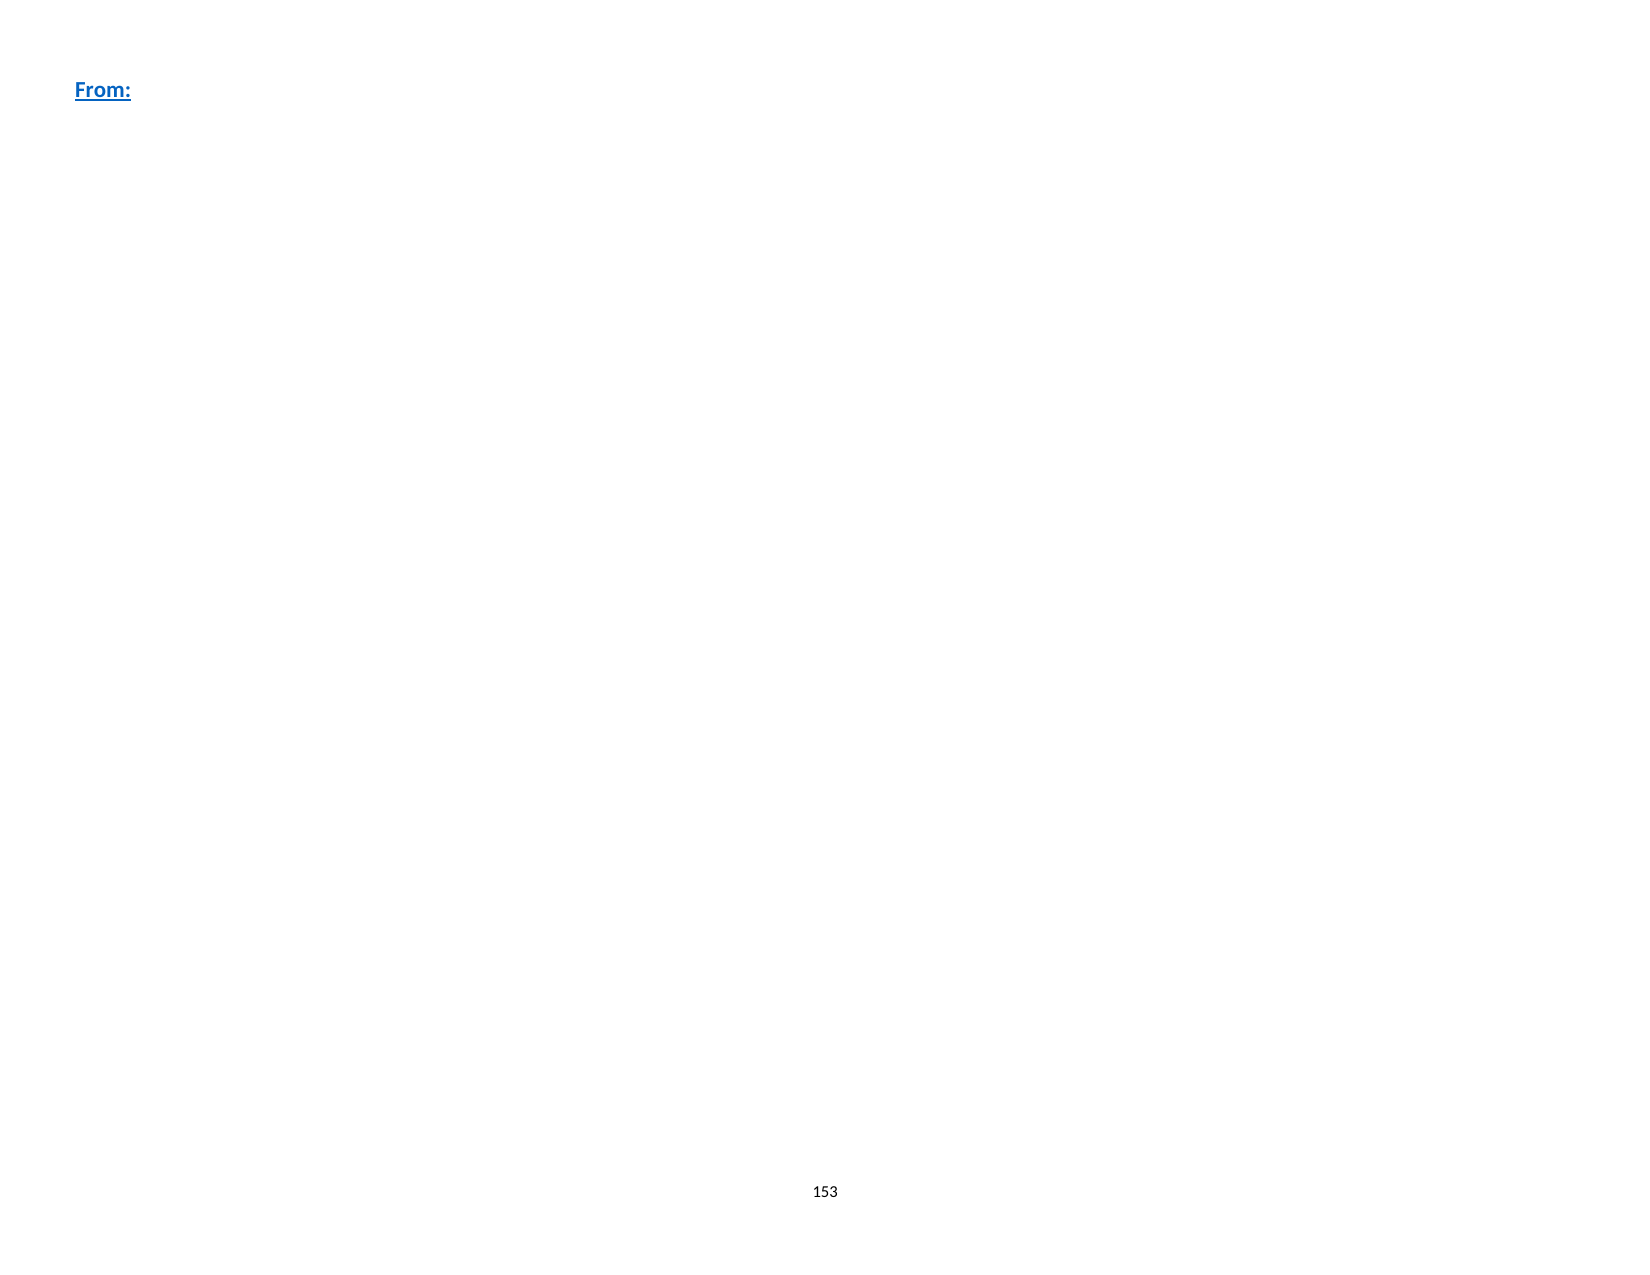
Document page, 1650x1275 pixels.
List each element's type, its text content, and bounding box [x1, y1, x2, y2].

text From: [75, 75, 1575, 103]
